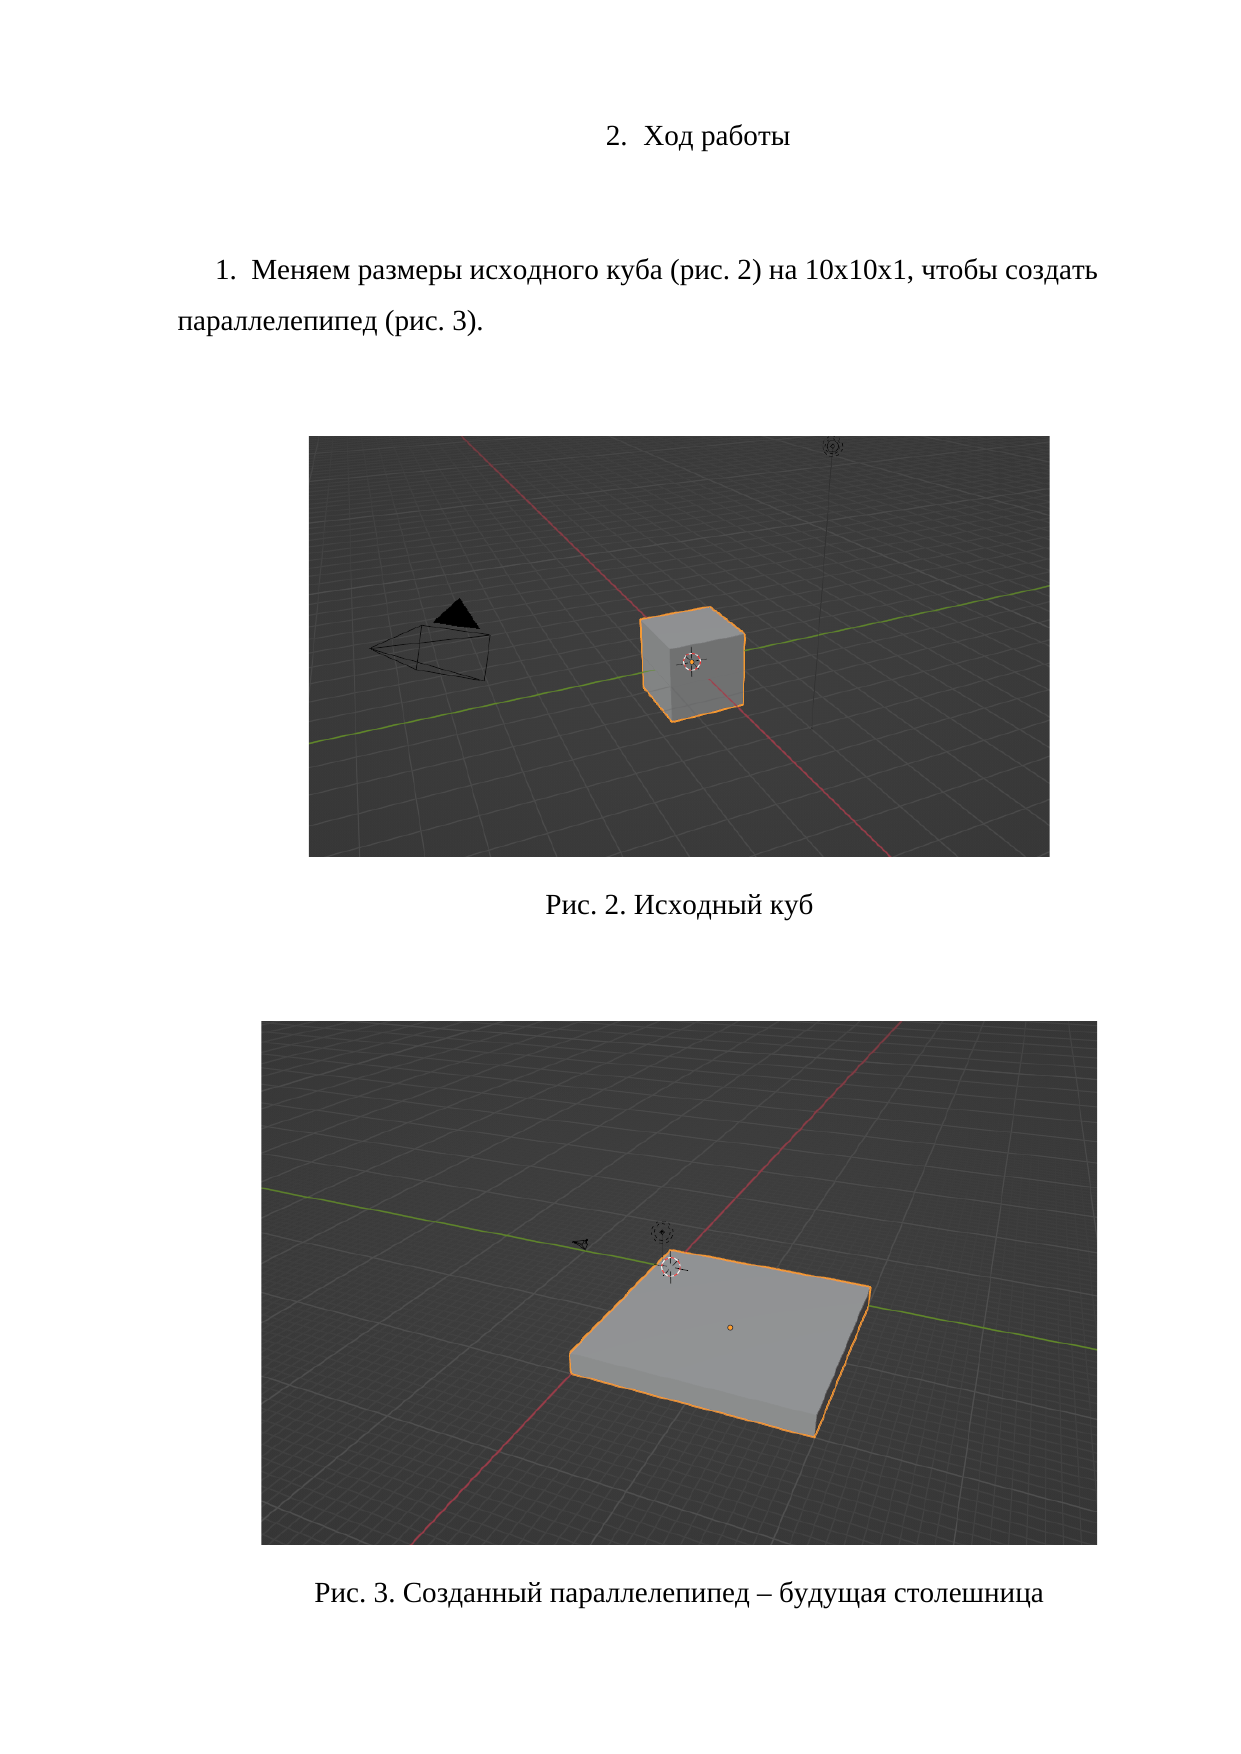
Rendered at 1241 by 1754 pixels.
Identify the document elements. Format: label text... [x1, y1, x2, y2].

list Меняем размеры исходного куба (рис. 2) на 10х10х1, чтобы создать параллелепипед (рис. 3). [177, 252, 1181, 336]
subtitle Ход работы [215, 118, 1181, 152]
text Рис. 3. Созданный параллелепипед – будущая столешница [177, 1575, 1181, 1608]
text Рис. 2. Исходный куб [177, 887, 1181, 921]
picture [308, 436, 1050, 857]
picture [261, 1021, 1098, 1545]
